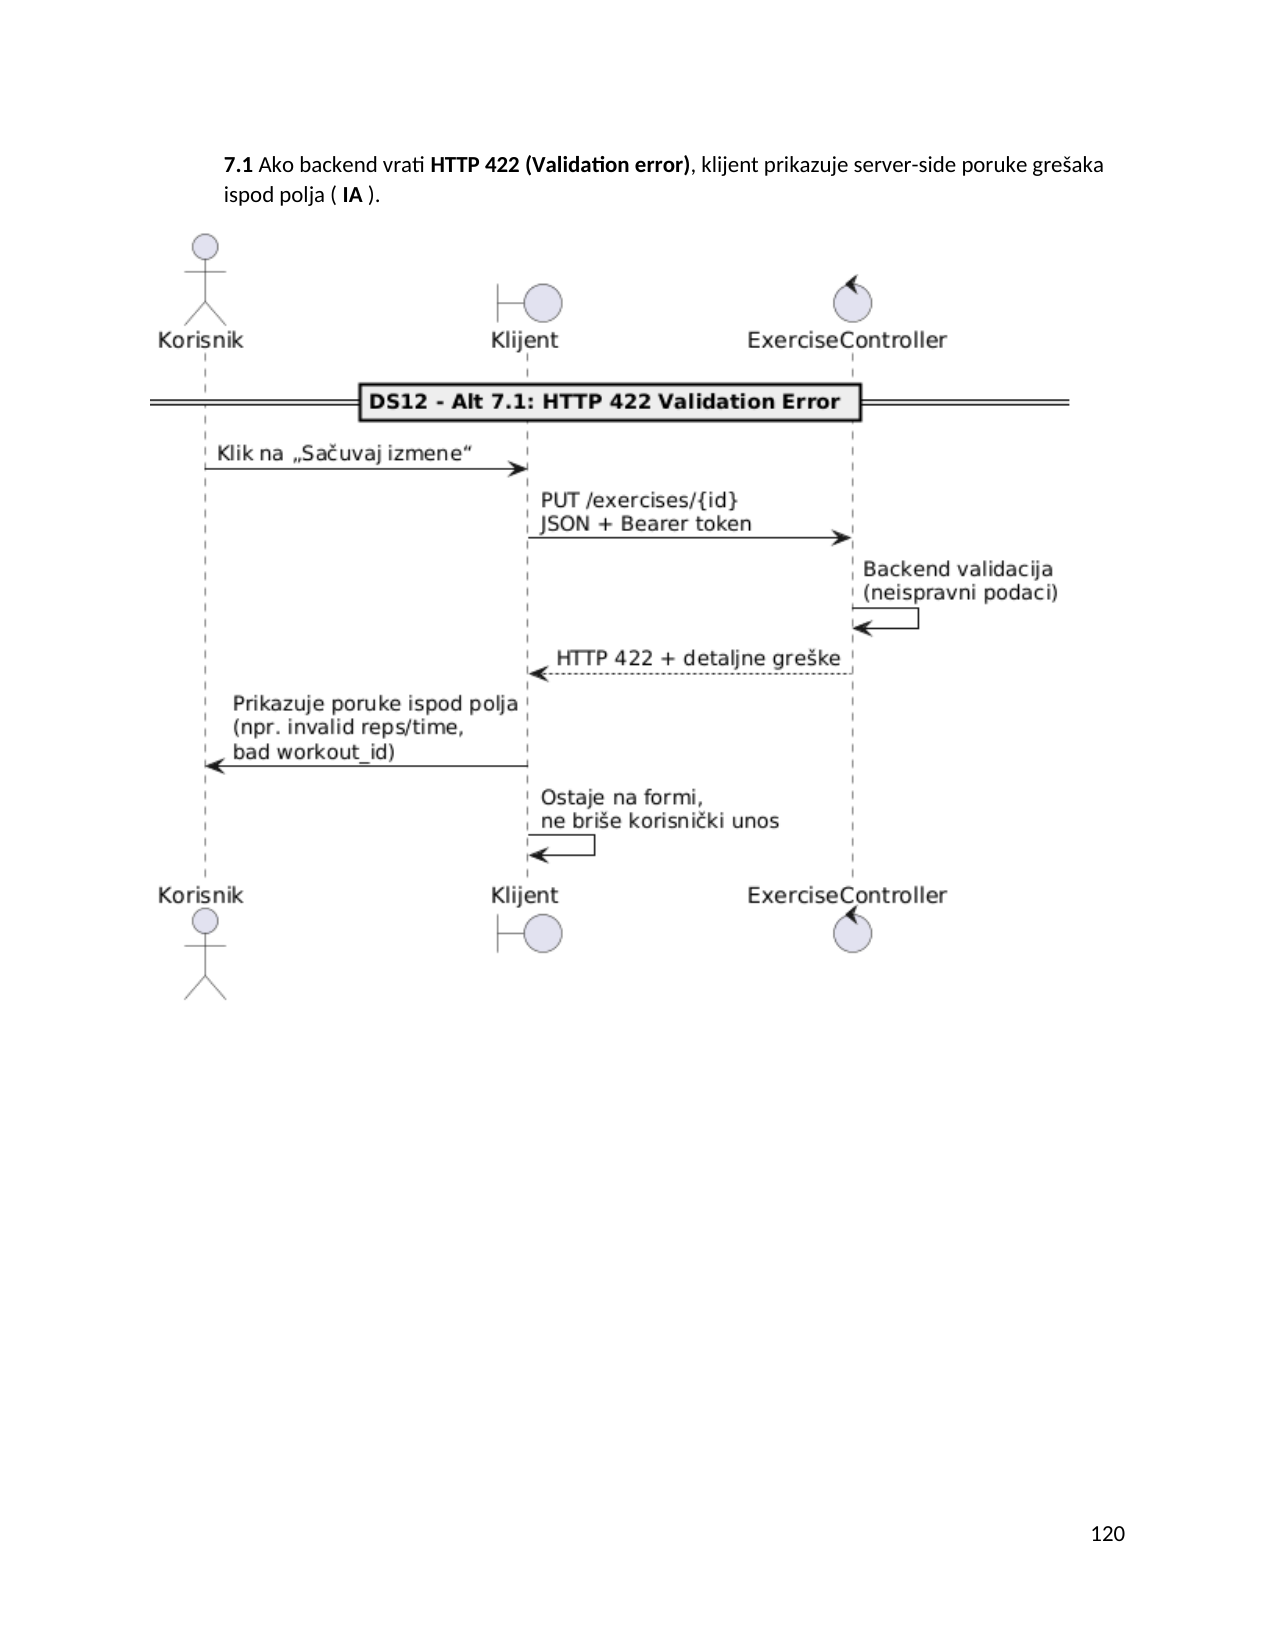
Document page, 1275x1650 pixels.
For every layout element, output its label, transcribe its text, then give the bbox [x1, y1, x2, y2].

text 7.1 Ako backend vrati HTTP 422 (Validation error), klijent prikazuje server-side poruke grešaka ispod polja ( IA ). [224, 150, 1125, 208]
picture [150, 227, 1079, 1008]
